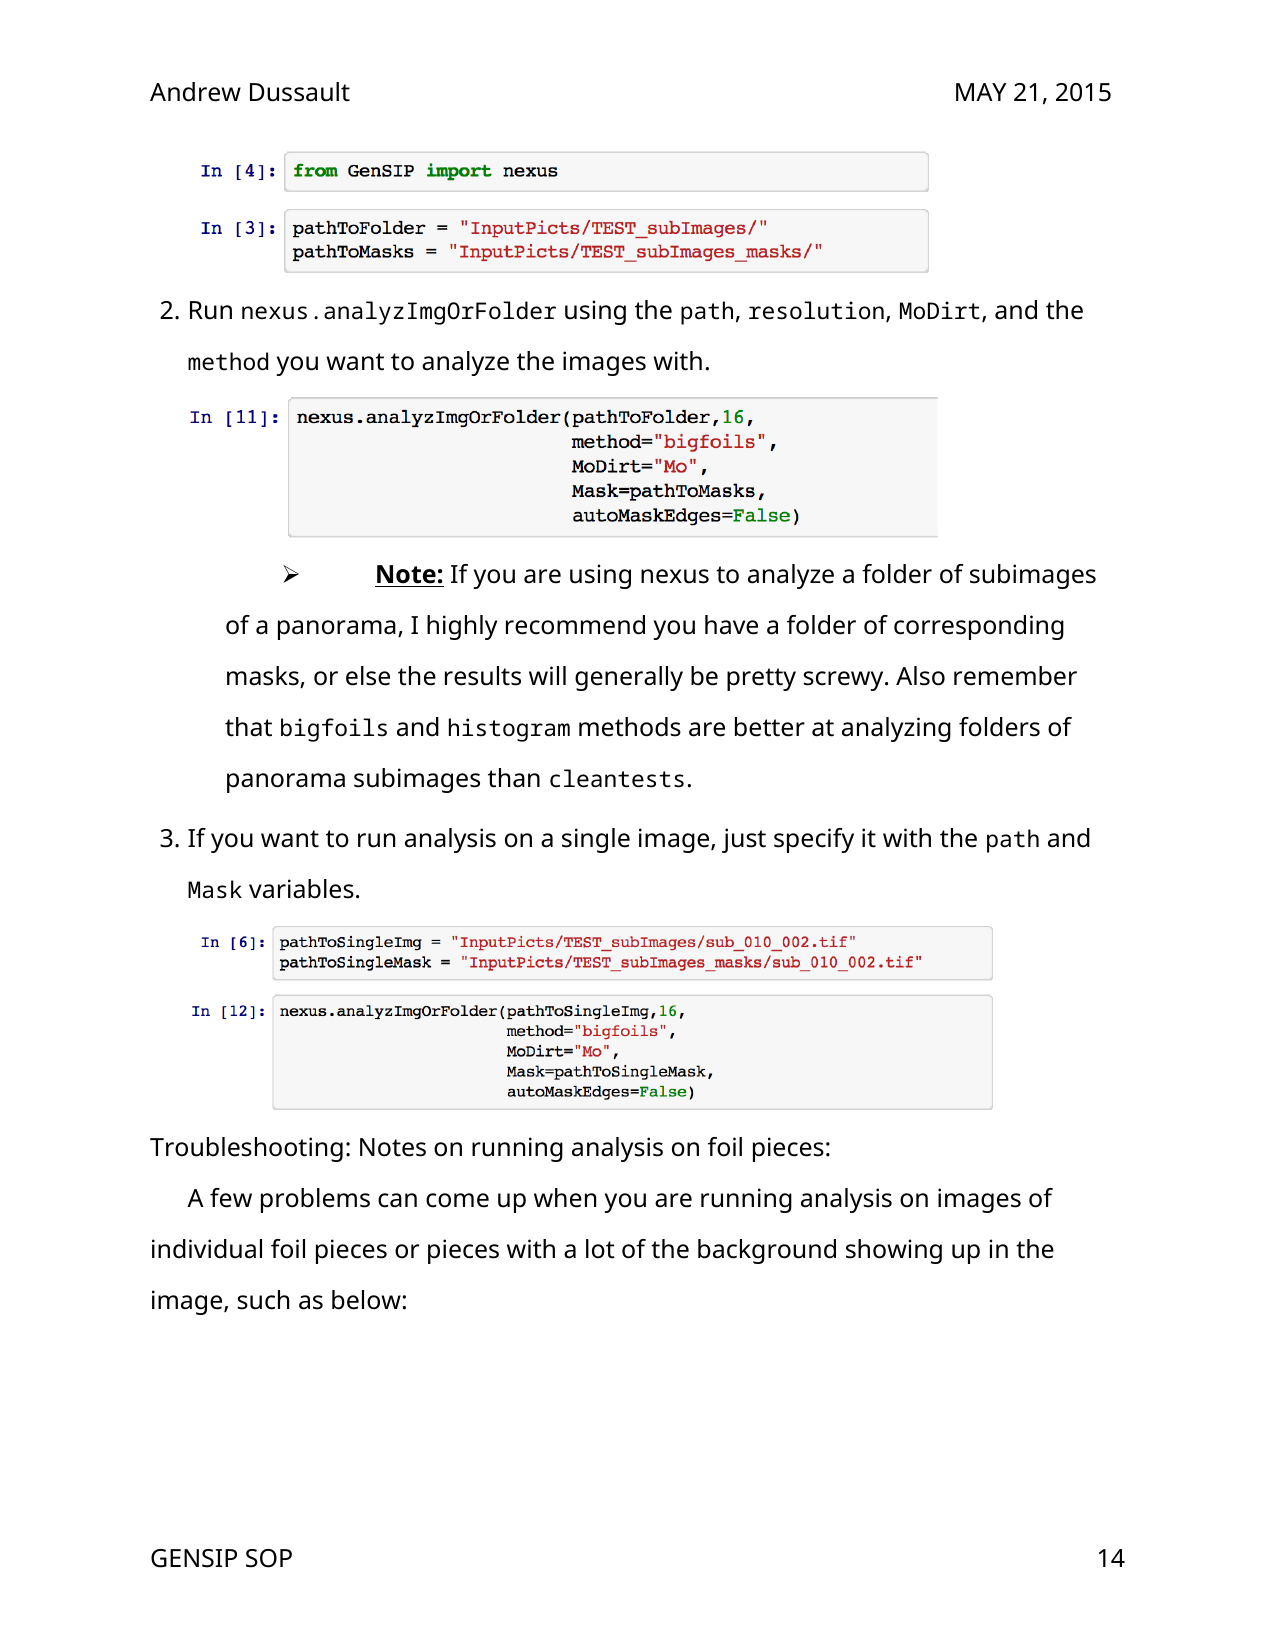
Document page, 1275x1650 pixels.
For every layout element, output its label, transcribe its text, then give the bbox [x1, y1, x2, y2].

picture [187, 395, 938, 540]
text Troubleshooting: Notes on running analysis on foil pieces: [150, 1130, 1125, 1164]
text Run nexus.analyzImgOrFolder using the path, resolution, MoDirt, and the method you want to analyze the images with. [159, 293, 1125, 378]
picture [187, 150, 937, 276]
text A few problems can come up when you are running analysis on images of individual foil pieces or pieces with a lot of the background showing up in the image, such as below: [150, 1181, 1125, 1317]
picture [187, 922, 995, 1113]
text If you want to run analysis on a single image, just specify it with the path and Mask variables. [159, 820, 1125, 906]
text Note: If you are using nexus to analyze a folder of subimages of a panorama, I highly recommend you have a folder of corresponding masks, or else the results will generally be pretty screwy. Also remember that bigfoils and histogram methods are better at analyzing folders of panorama subimages than cleantests. [225, 557, 1125, 795]
